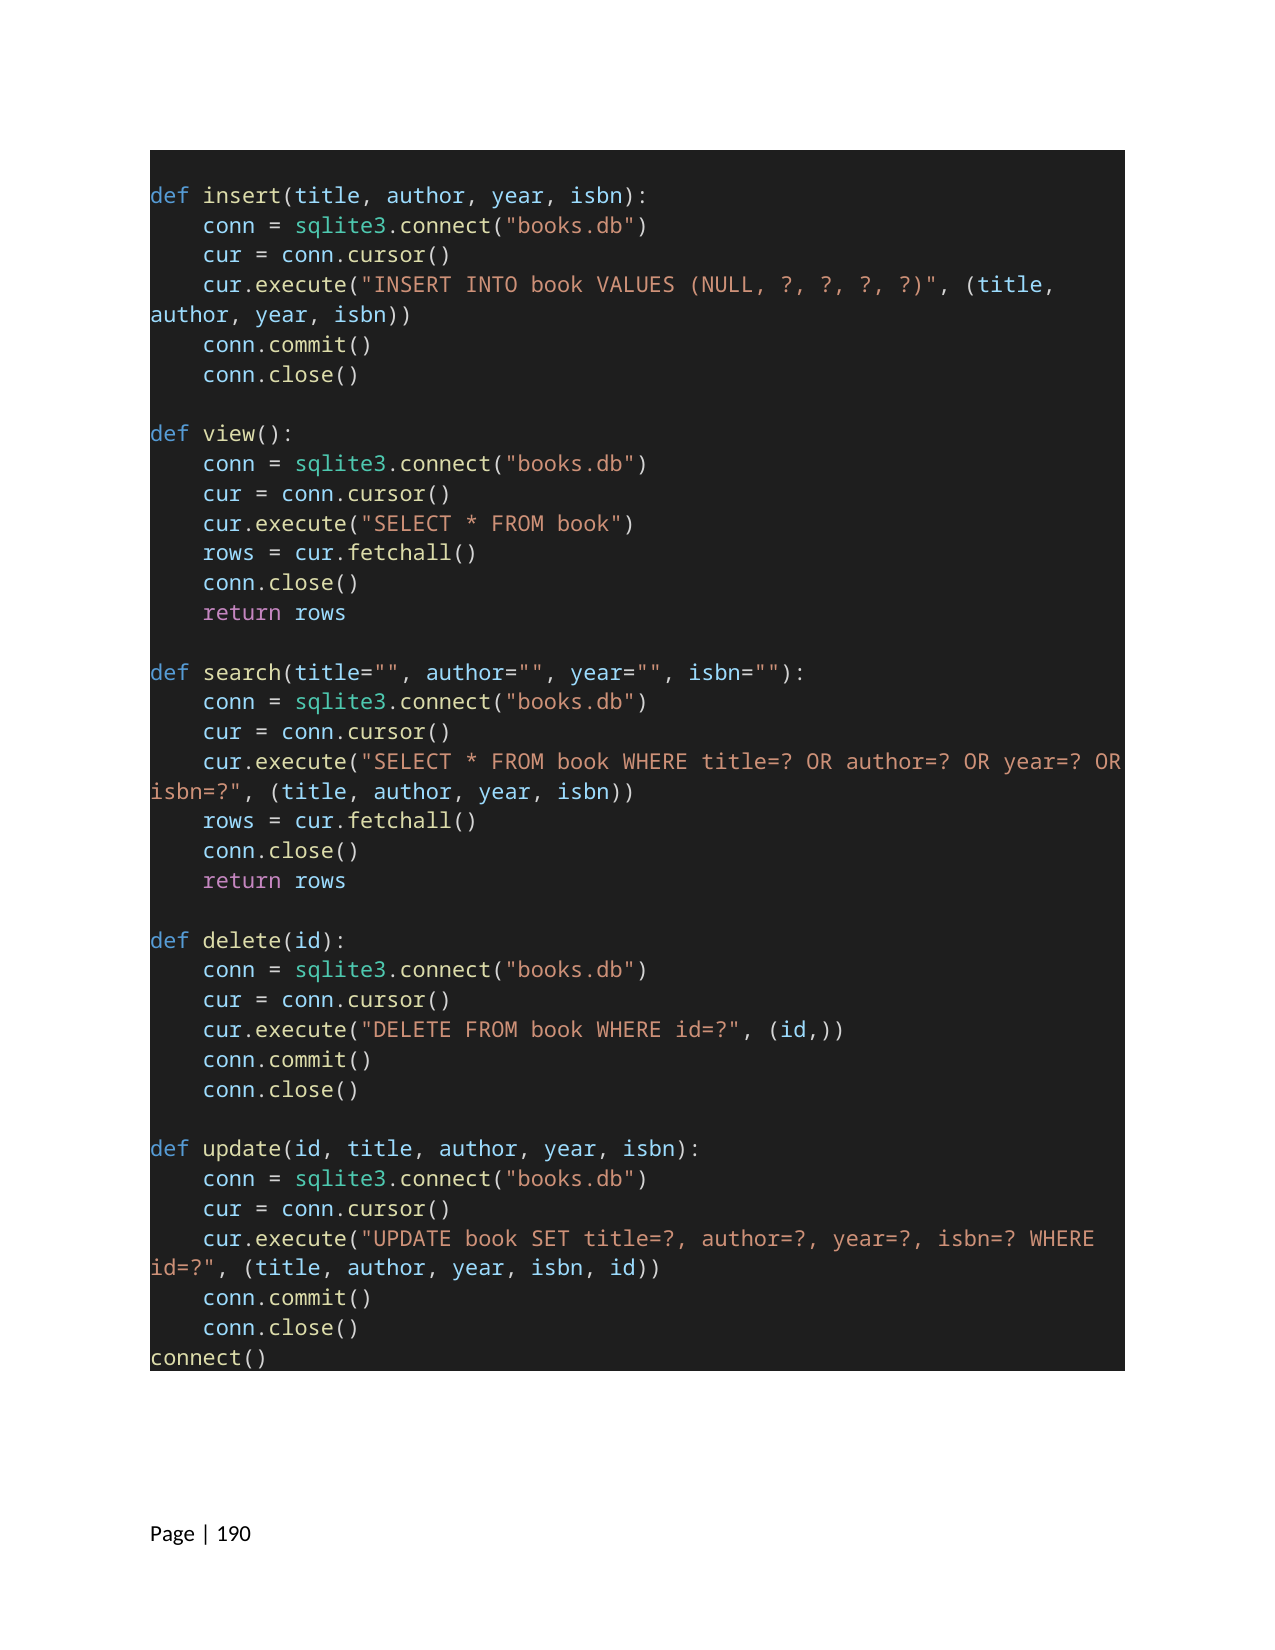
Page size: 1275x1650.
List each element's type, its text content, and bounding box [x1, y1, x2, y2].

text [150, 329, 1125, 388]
text def insert(title, author, year, isbn): [150, 180, 1125, 209]
text conn = sqlite3.connect("books.db") [150, 209, 1125, 239]
text cur = conn.cursor() [150, 239, 1125, 269]
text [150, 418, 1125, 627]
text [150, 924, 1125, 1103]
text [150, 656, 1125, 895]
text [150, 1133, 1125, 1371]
text cur.execute("INSERT INTO book VALUES (NULL, ?, ?, ?, ?)", (title, author, year, isbn)) [150, 269, 1125, 329]
